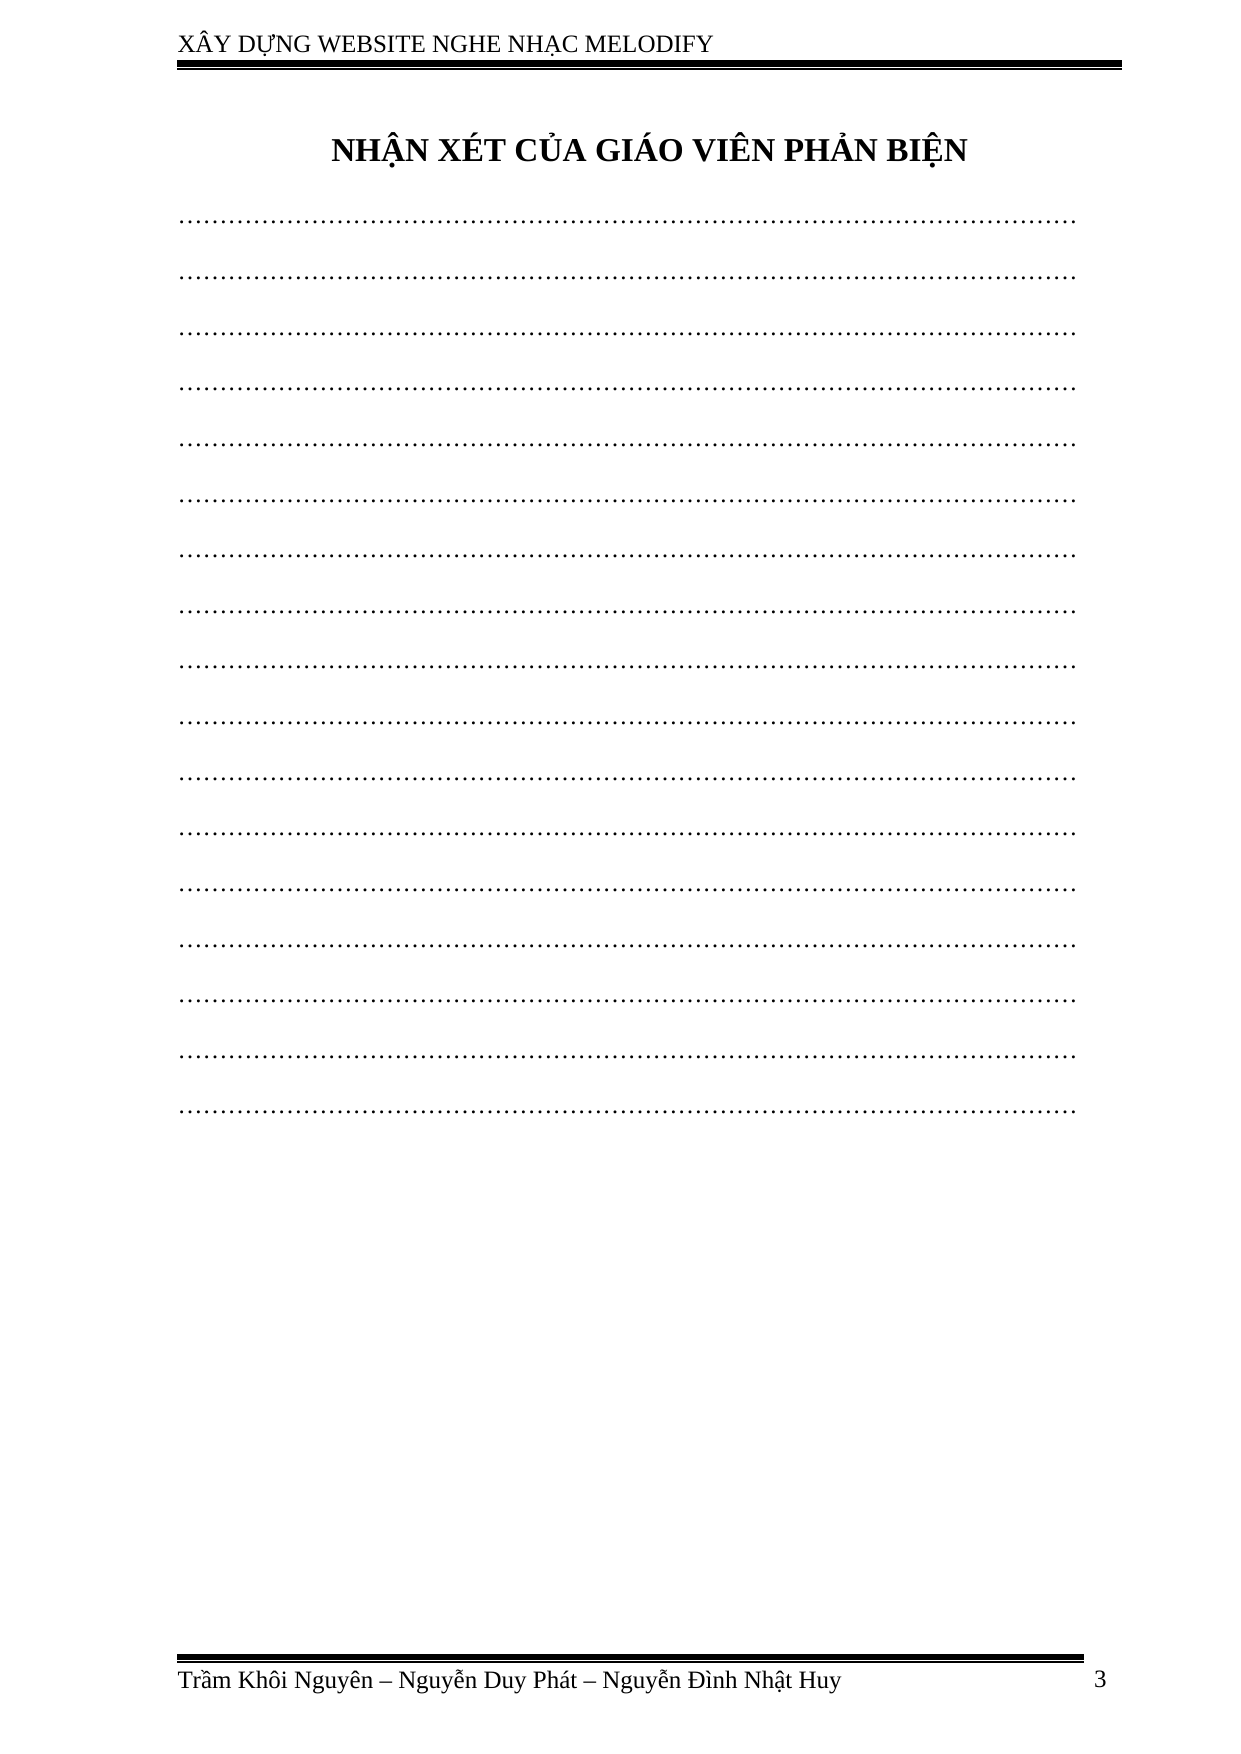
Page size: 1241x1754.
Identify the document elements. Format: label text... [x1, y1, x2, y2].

text ……………………………………………………………………………………………… [177, 1091, 1122, 1119]
text ……………………………………………………………………………………………… [177, 367, 1122, 396]
text ……………………………………………………………………………………………… [177, 423, 1122, 452]
text ……………………………………………………………………………………………… [177, 979, 1122, 1008]
text ……………………………………………………………………………………………… [177, 646, 1122, 674]
text ……………………………………………………………………………………………… [177, 312, 1122, 341]
text ……………………………………………………………………………………………… [177, 590, 1122, 619]
text ……………………………………………………………………………………………… [177, 256, 1122, 285]
text ……………………………………………………………………………………………… [177, 201, 1122, 229]
text ……………………………………………………………………………………………… [177, 1035, 1122, 1064]
text NHẬN XÉT CỦA GIÁO VIÊN PHẢN BIỆN [177, 131, 1122, 169]
text ……………………………………………………………………………………………… [177, 701, 1122, 730]
text ……………………………………………………………………………………………… [177, 812, 1122, 841]
text ……………………………………………………………………………………………… [177, 868, 1122, 897]
text ……………………………………………………………………………………………… [177, 534, 1122, 563]
text ……………………………………………………………………………………………… [177, 479, 1122, 507]
text ……………………………………………………………………………………………… [177, 757, 1122, 786]
text ……………………………………………………………………………………………… [177, 924, 1122, 952]
